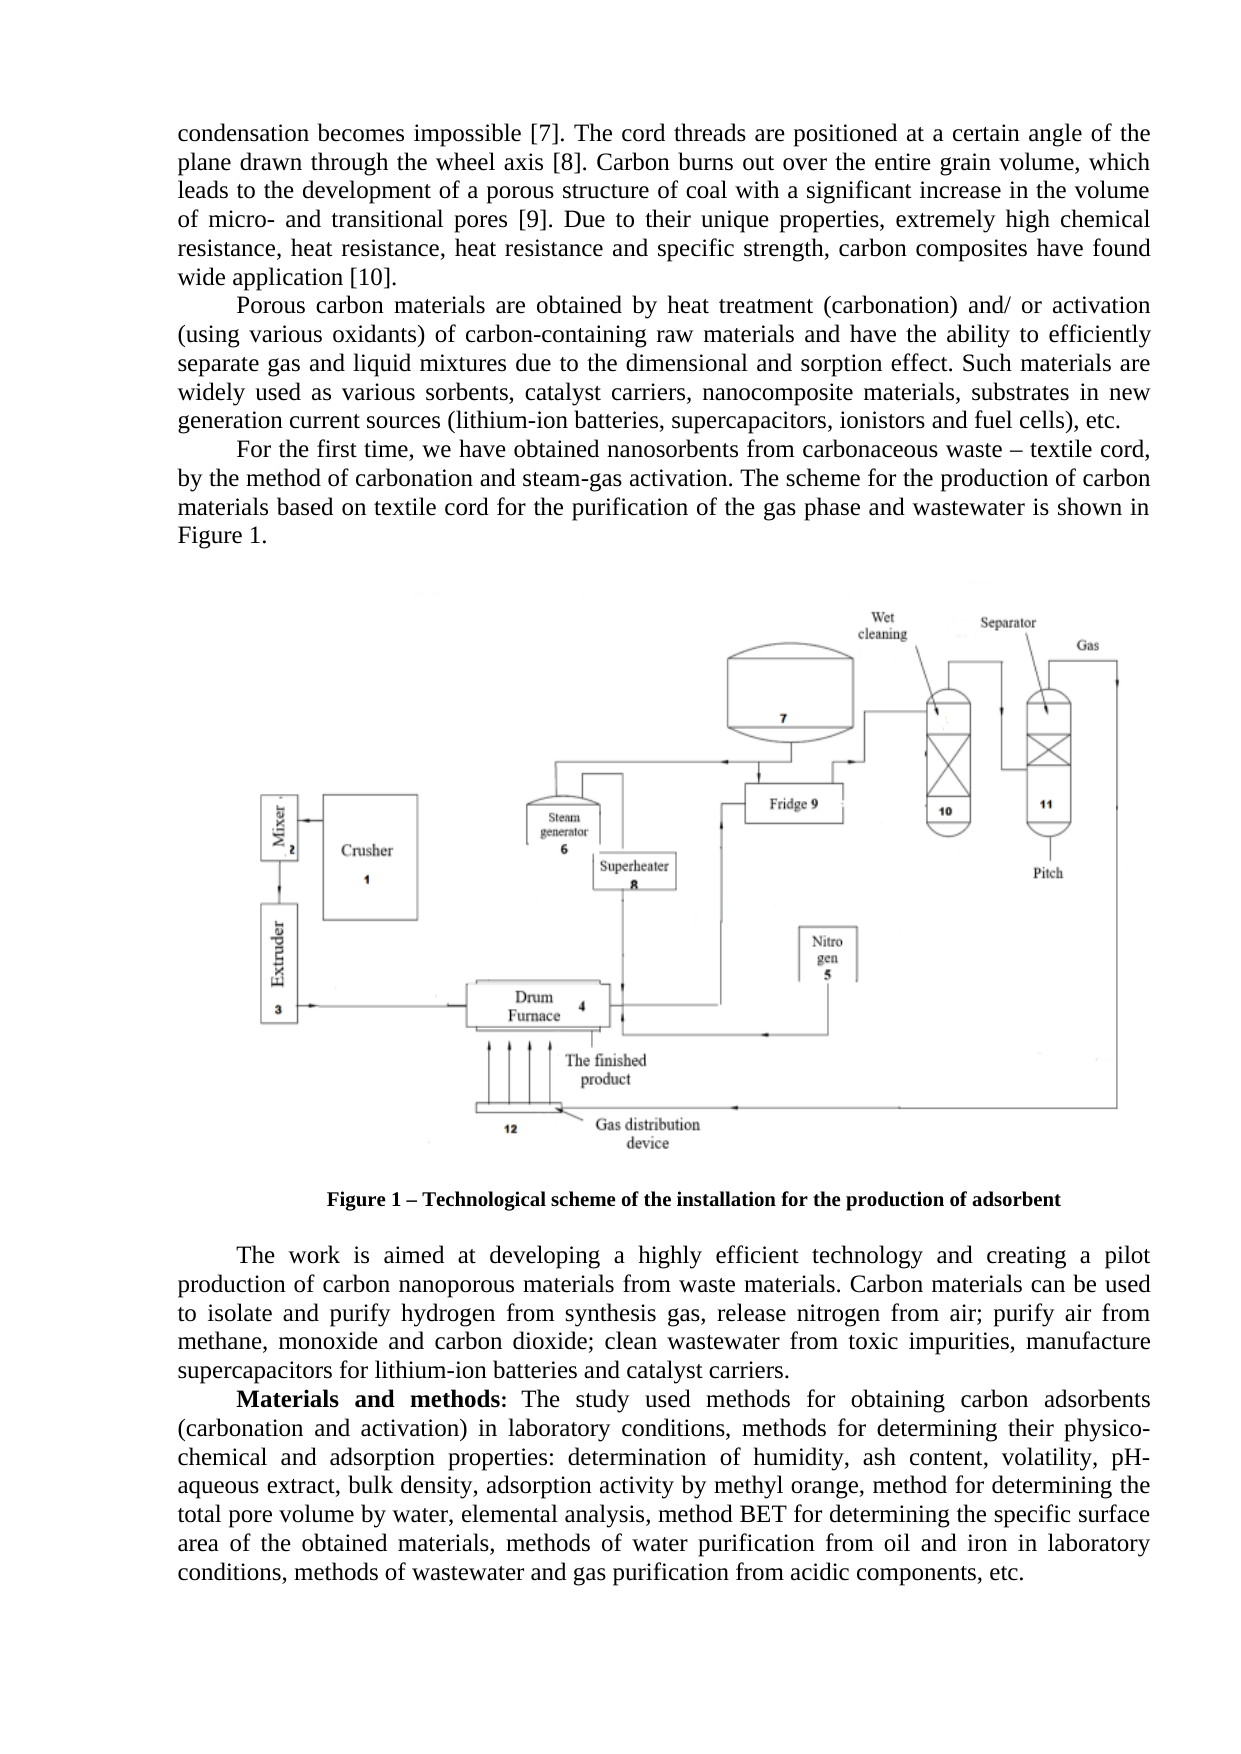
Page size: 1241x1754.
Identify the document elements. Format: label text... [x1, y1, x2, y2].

text For the first time, we have obtained nanosorbents from carbonaceous waste – textile cord, by the method of carbonation and steam-gas activation. The scheme for the production of carbon materials based on textile cord for the purification of the gas phase and wastewater is shown in Figure 1. [177, 434, 1152, 549]
text Figure 1 – Technological scheme of the installation for the production of adsorbent [177, 1187, 1152, 1211]
text The work is aimed at developing a highly efficient technology and creating a pilot production of carbon nanoporous materials from waste materials. Carbon materials can be used to isolate and purify hydrogen from synthesis gas, release nitrogen from air; purify air from methane, monoxide and carbon dioxide; clean wastewater from toxic impurities, manufacture supercapacitors for lithium-ion batteries and catalyst carriers. [177, 1240, 1152, 1384]
text Materials and methods: The study used methods for obtaining carbon adsorbents (carbonation and activation) in laboratory conditions, methods for determining their physico-chemical and adsorption properties: determination of humidity, ash content, volatility, pH-aqueous extract, bulk density, adsorption activity by methyl orange, method for determining the total pore volume by water, elemental analysis, method BET for determining the specific surface area of the obtained materials, methods of water purification from oil and iron in laboratory conditions, methods of wastewater and gas purification from acidic components, etc. [177, 1384, 1152, 1586]
text Porous carbon materials are obtained by heat treatment (carbonation) and/ or activation (using various oxidants) of carbon-containing raw materials and have the ability to efficiently separate gas and liquid mixtures due to the dimensional and sorption effect. Such materials are widely used as various sorbents, catalyst carriers, nanocomposite materials, substrates in new generation current sources (lithium-ion batteries, supercapacitors, ionistors and fuel cells), etc. [177, 291, 1152, 434]
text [177, 118, 1152, 291]
picture [236, 578, 1135, 1159]
